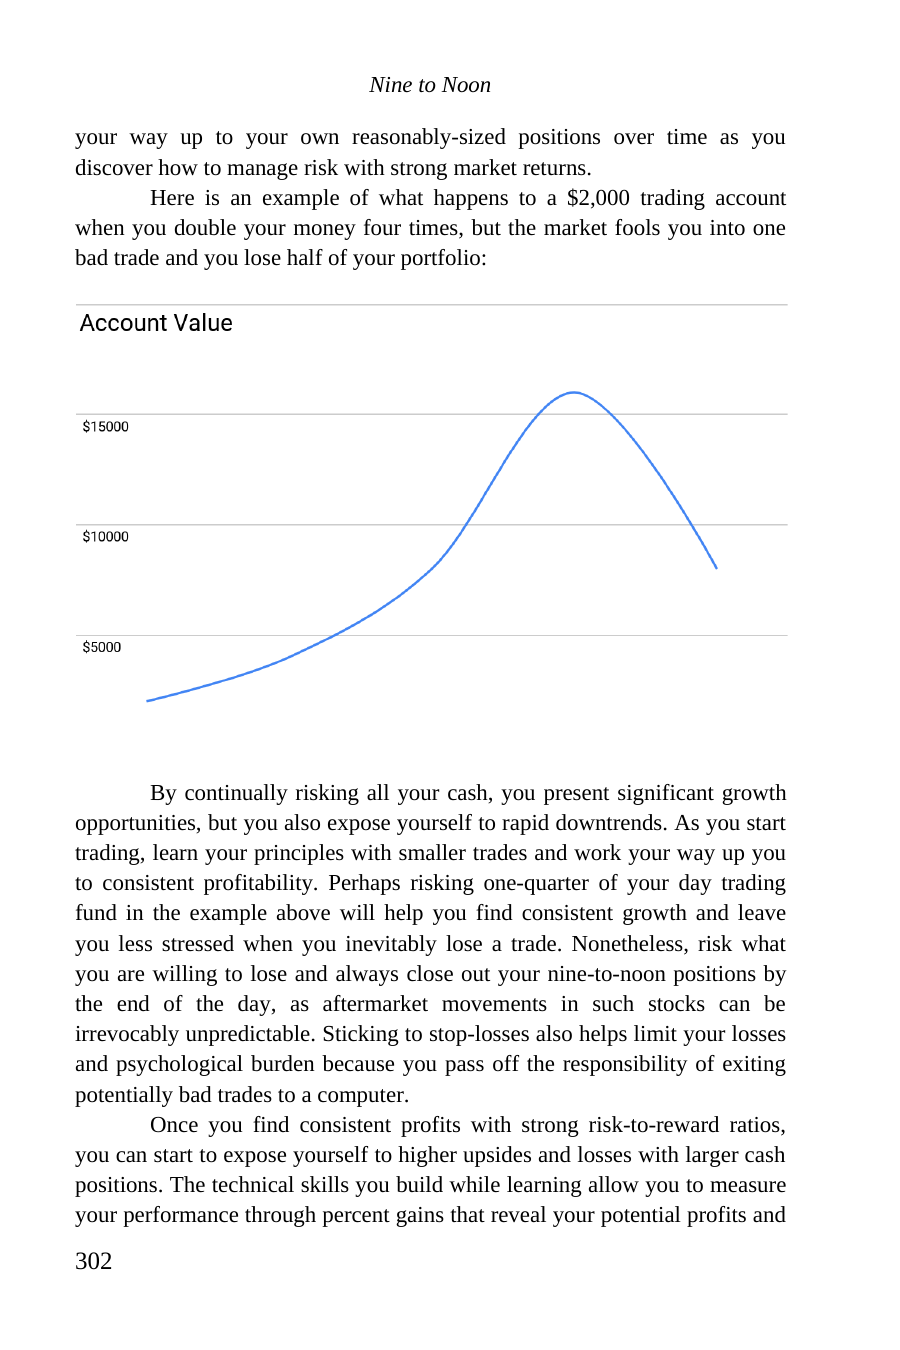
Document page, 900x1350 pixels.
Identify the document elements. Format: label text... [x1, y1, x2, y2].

text By continually risking all your cash, you present significant growth opportunities, but you also expose yourself to rapid downtrends. As you start trading, learn your principles with smaller trades and work your way up you to consistent profitability. Perhaps risking one-quarter of your day trading fund in the example above will help you find consistent growth and leave you less stressed when you inevitably lose a trade. Nonetheless, risk what you are willing to lose and always close out your nine-to-noon positions by the end of the day, as aftermarket movements in such stocks can be irrevocably unpredictable. Sticking to stop-losses also helps limit your losses and psychological burden because you pass off the responsibility of exiting potentially bad trades to a computer. [75, 779, 787, 1107]
text Here is an example of what happens to a $2,000 trading account when you double your money four times, but the market fools you into one bad trade and you lose half of your portfolio: [75, 184, 787, 271]
picture [75, 304, 788, 745]
